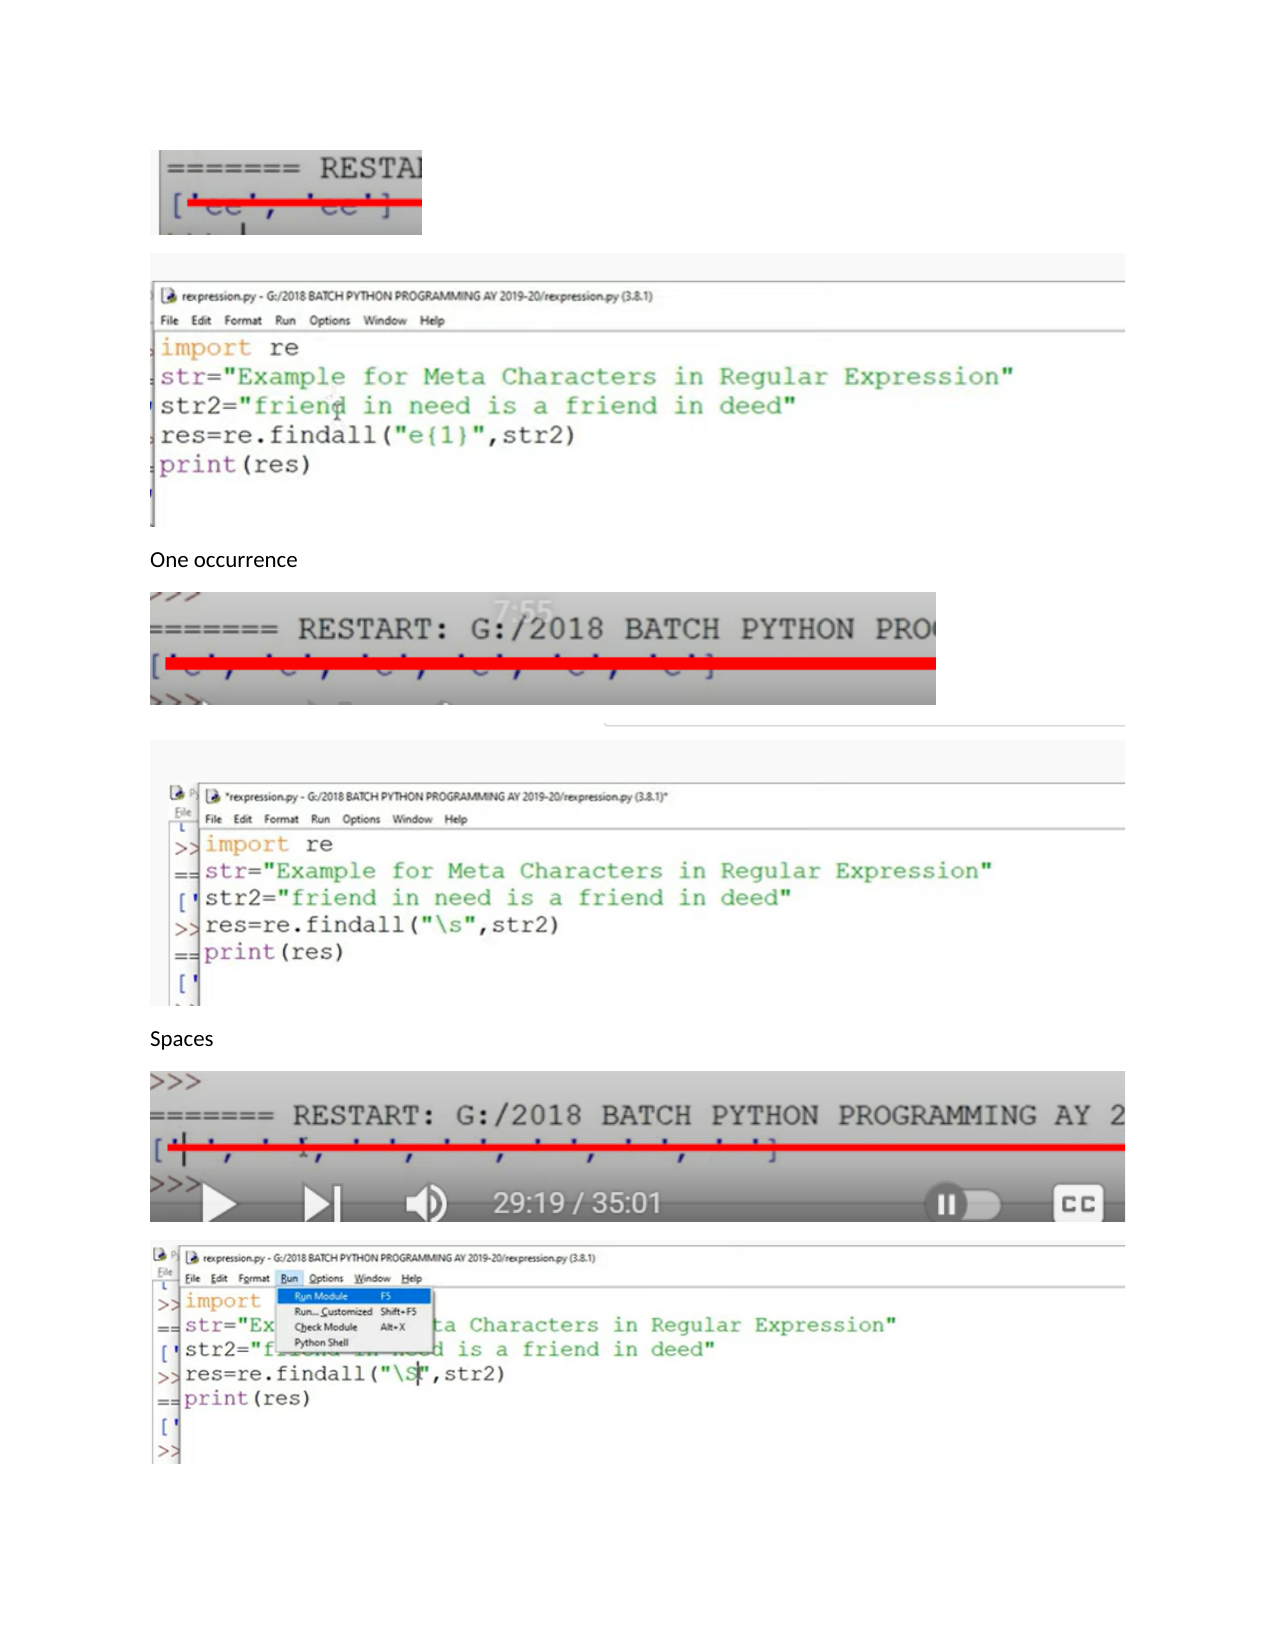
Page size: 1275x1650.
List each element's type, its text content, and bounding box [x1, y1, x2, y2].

text Spaces [150, 1024, 1125, 1052]
picture [150, 1071, 1125, 1222]
picture [150, 150, 422, 235]
text One occurrence [150, 545, 1125, 573]
picture [150, 592, 936, 705]
picture [150, 253, 1125, 527]
picture [150, 723, 1125, 1006]
picture [150, 1240, 1125, 1464]
